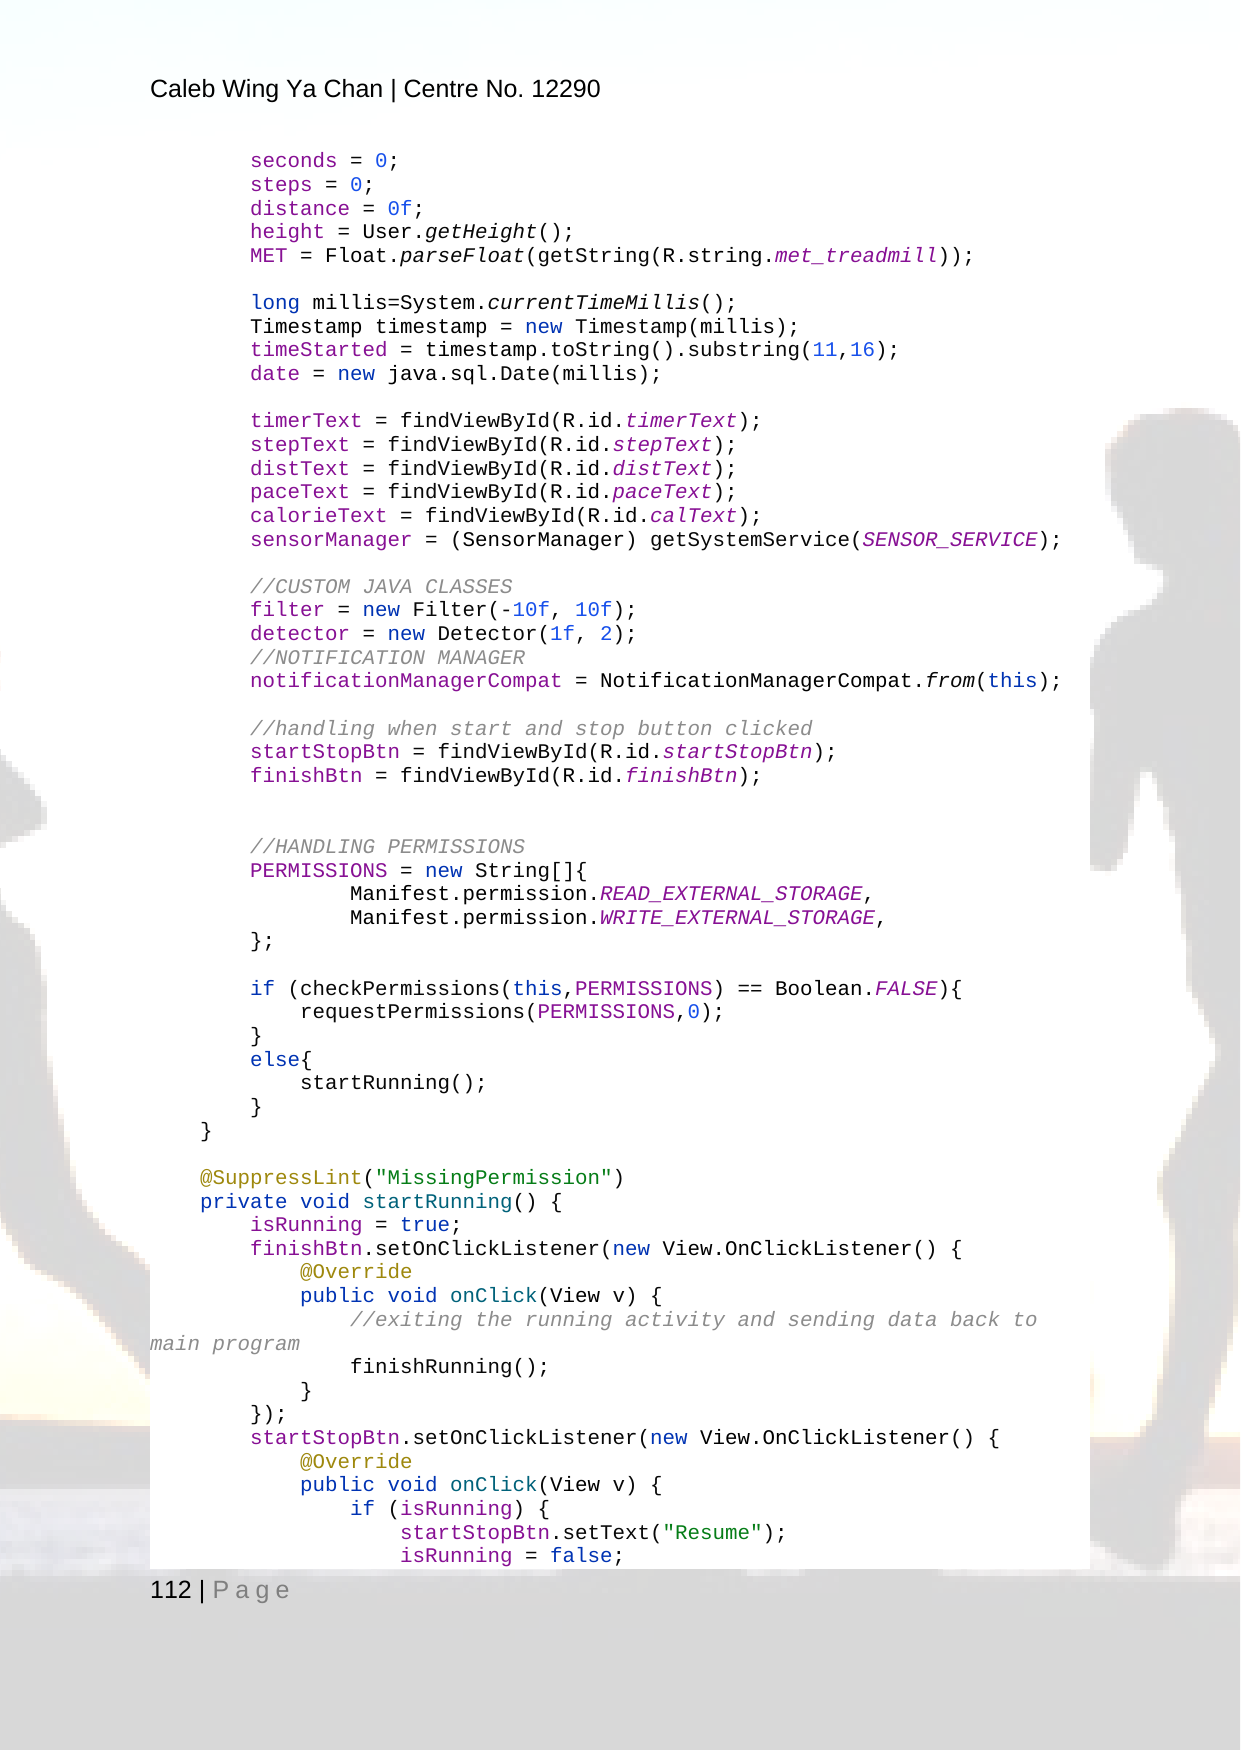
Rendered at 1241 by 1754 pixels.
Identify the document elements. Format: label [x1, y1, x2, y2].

text [150, 150, 1090, 1569]
